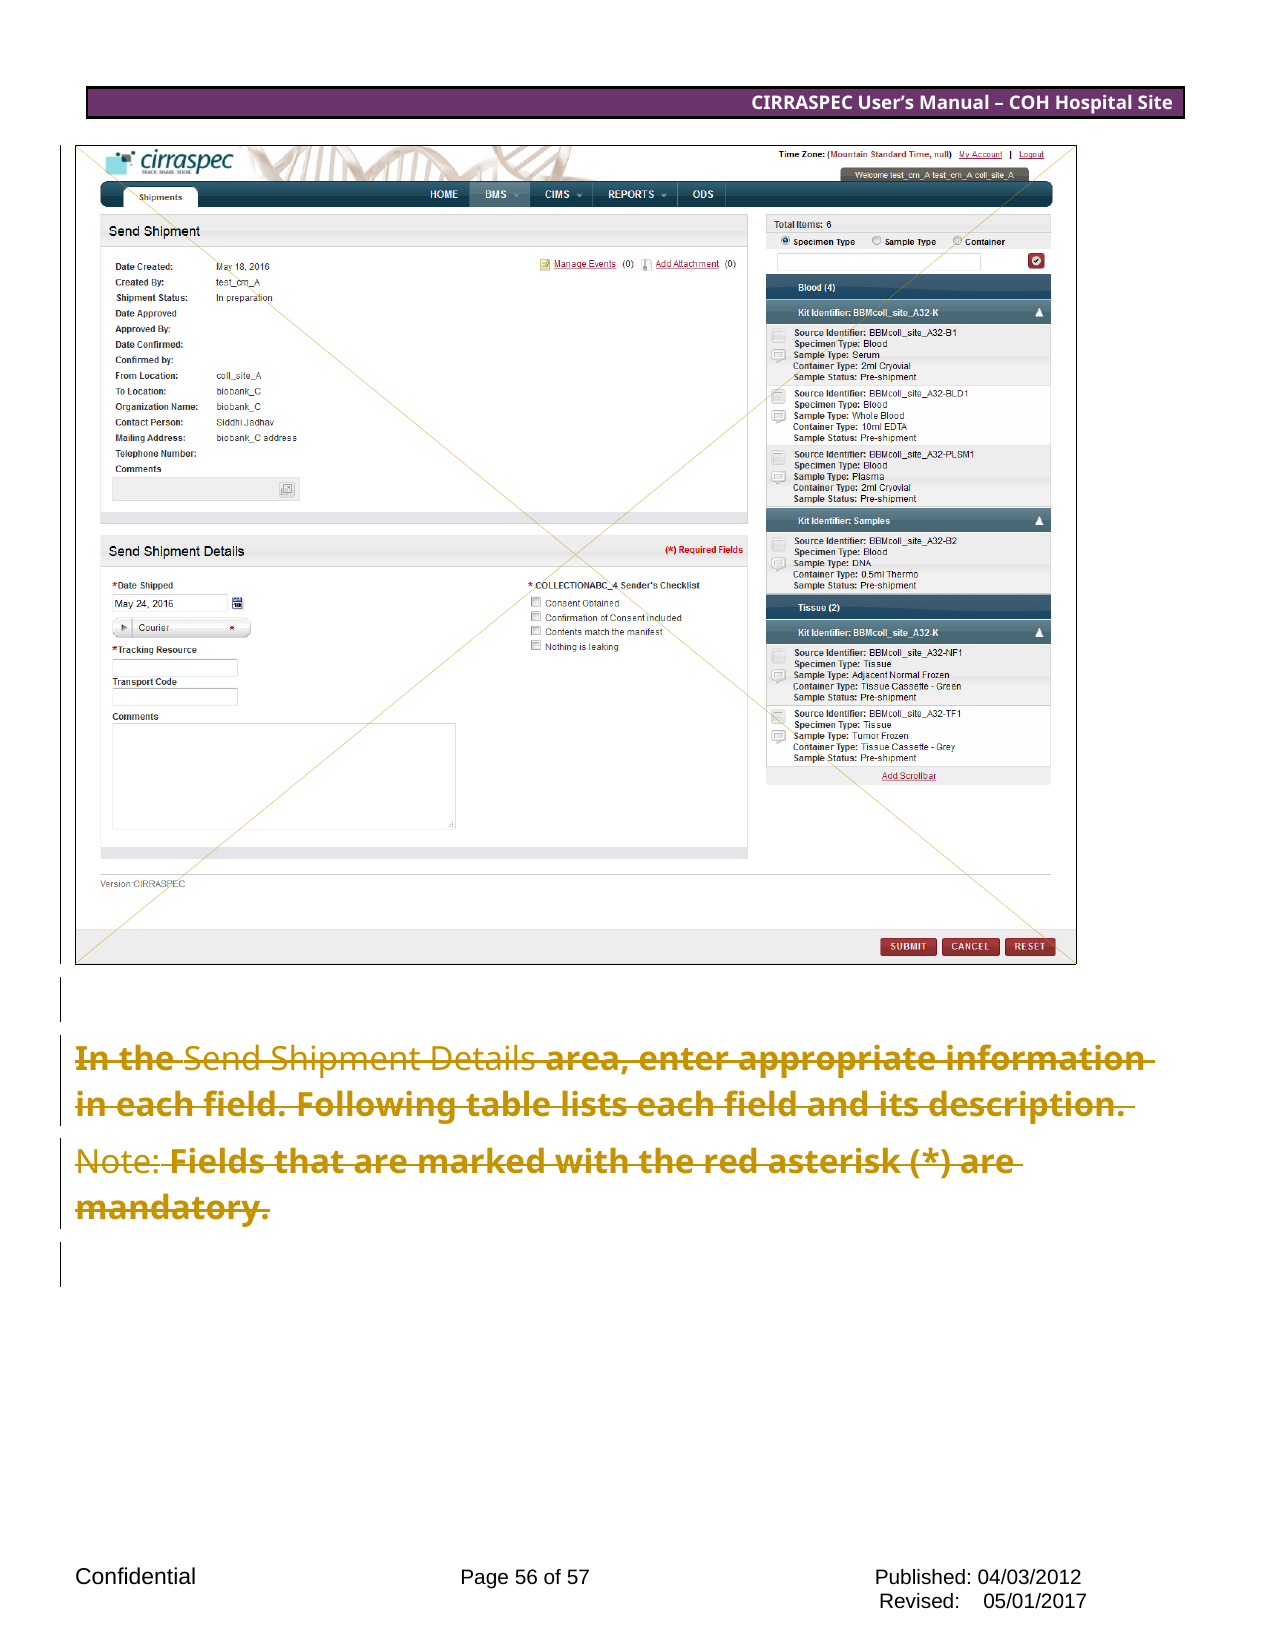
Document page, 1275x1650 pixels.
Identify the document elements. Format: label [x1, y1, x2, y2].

picture [577, 147, 1076, 962]
picture [76, 148, 574, 962]
picture [78, 146, 1074, 553]
picture [77, 556, 1075, 964]
